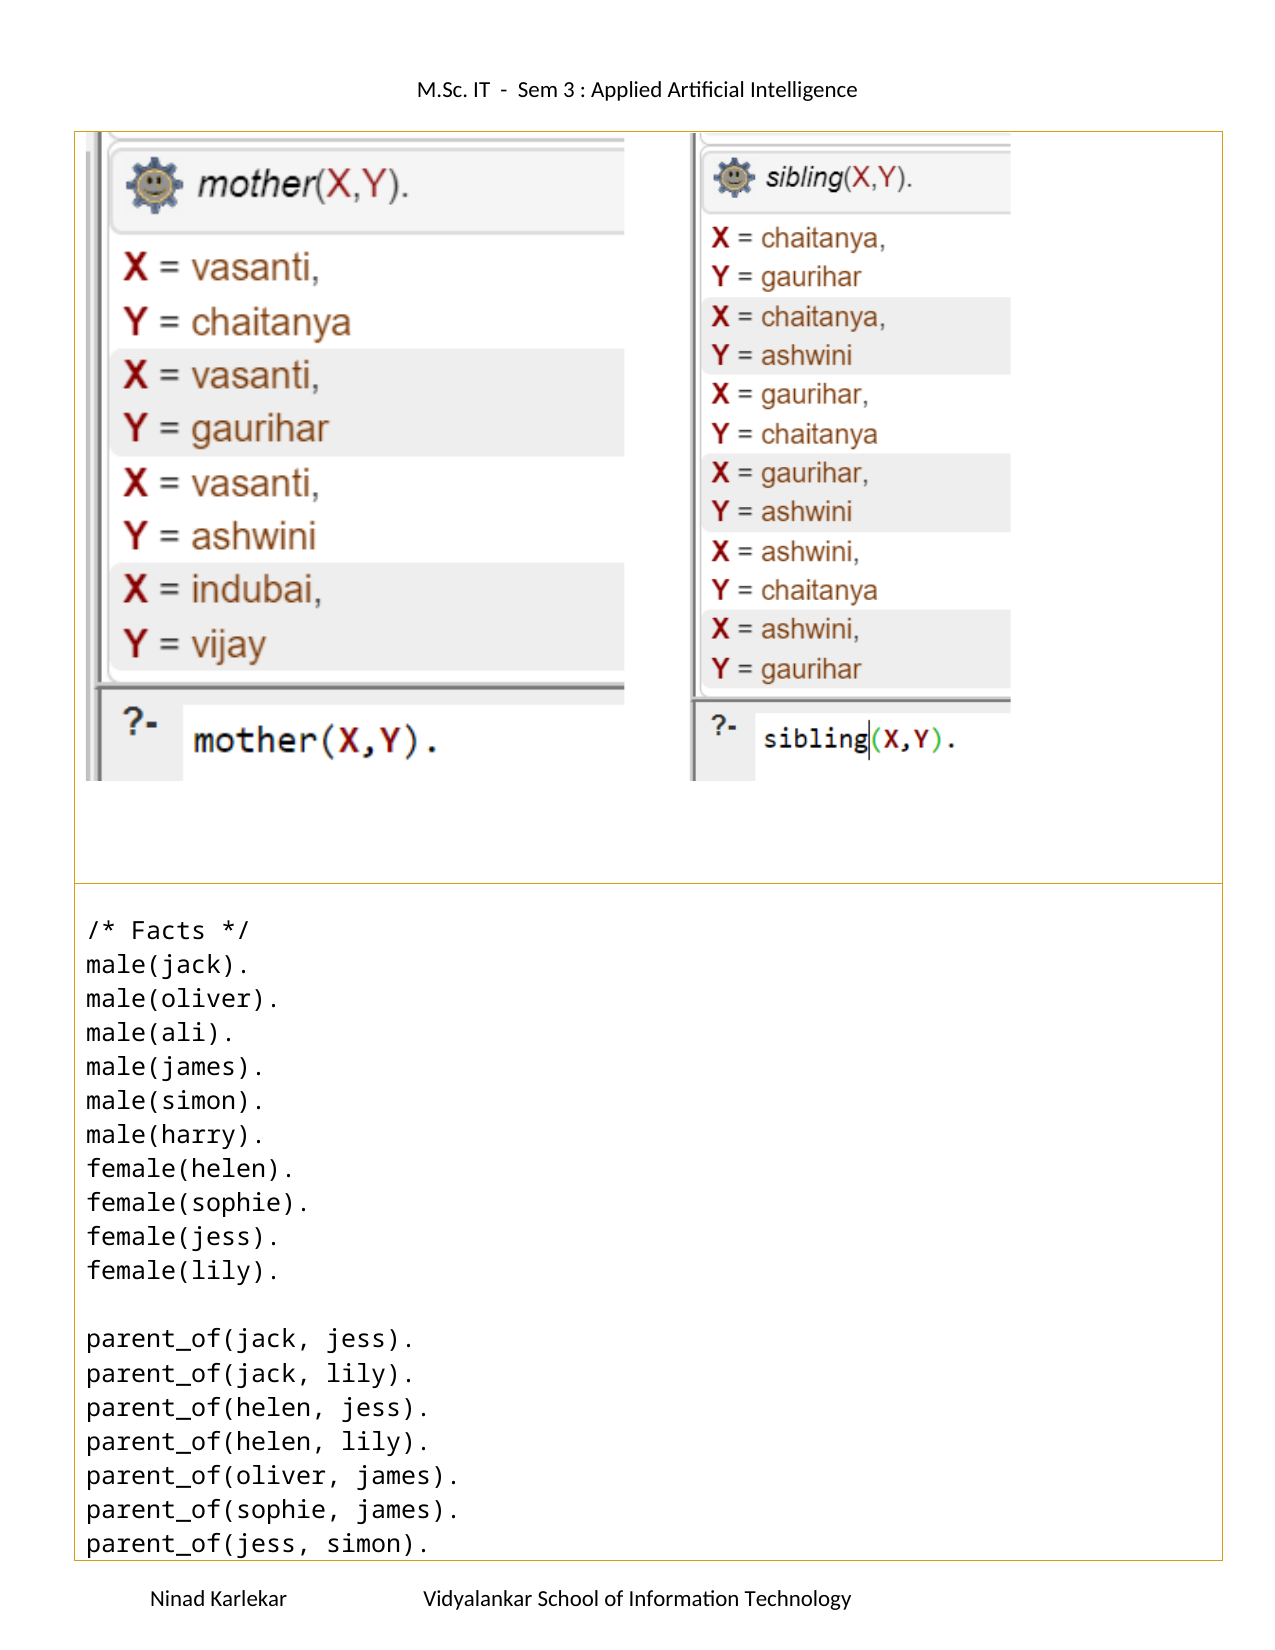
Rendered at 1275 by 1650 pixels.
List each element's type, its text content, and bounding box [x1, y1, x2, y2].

picture [85, 132, 625, 781]
picture [689, 133, 1011, 781]
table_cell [75, 884, 1222, 1559]
table_cell AIM: Write a program which contains three predicates: male, female, parent. Make rules for following family relations: father, mother, grandfather, grandmother, brother, sister, uncle, aunt, nephew and niece, cousin. Draw Family Tree. Define: Clauses, Facts, Predicates and Rules with conjunction and disjunction a) Clauses: Statements or assertions in Prolog that can be facts, rules, or queries used for logical reasoning. b) Facts: Simple statements or data in Prolog that describe relationships or properties, typically represented as predicate terms. c) Predicates: Symbols or functions in Prolog that represent relationships or properties, typically followed by one or more arguments. d) Rules: Logical constructs in Prolog that define relationships or properties based on conditions and can be used for inference and reasoning. e) Conjunction: In Prolog, a logical operator (',') used to connect conditions, requiring all conditions to be true for a statement to be true. f) Disjunction: In Prolog, a logical operator (';') used to connect conditions, allowing a statement to be true if at least one condition is true. DESCRIPTION: Code: male(vijay). male(mahadev). male(gaurihar). male(omkar). male(bajrang). male(chaitanya). female(vasanti). female(indubai). female(ashwini). female(gayatri). female(sangita). parent(vijay,chaitanya). parent(vasanti,chaitanya). parent(vijay,gaurihar). parent(vasanti,gaurihar). parent(vijay,ashwini). parent(vasanti,ashwini). parent(mahadev,vijay). parent(indubai,vijay). mother(X,Y):-parent(X,Y),female(X). father(X,Y):- parent(X,Y), male(X). grandmother(GM,X):- mother(GM,Y) ,parent(Y,X). grandfather(GF,X):- father(GF,Y) ,parent(Y,X). greatgrandmother(GGM,X):- mother(GGM,GM) ,parent(GM,F),parent(F,Y),parent(Y,X). greatgrandfather(GGF,X):- father(GGF,GF) ,parent(GF,F),parent(F,Y),parent(Y,X). sibling(X,Y):-mother(M,X), mother(M,Y),X\=Y, father(F,X), father(F,Y). brother(X,Y):-sibling(X,Y), male(X). sister(X,Y):-sibling(X,Y), female(X). uncle(U,X):- parent(Y,X), brother(U,Y). aunt(A,X):- parent(Y,X), sister(A,Y). nephew(N,X):- sibling(S,X),parent(S,N),male(N). niece(N,X):-sibling(S,X), parent(S,N), female(N). cousin(X,Y):-parent(P,Y),sibling(S,P),parent(S,X). Output: [75, 132, 1222, 883]
